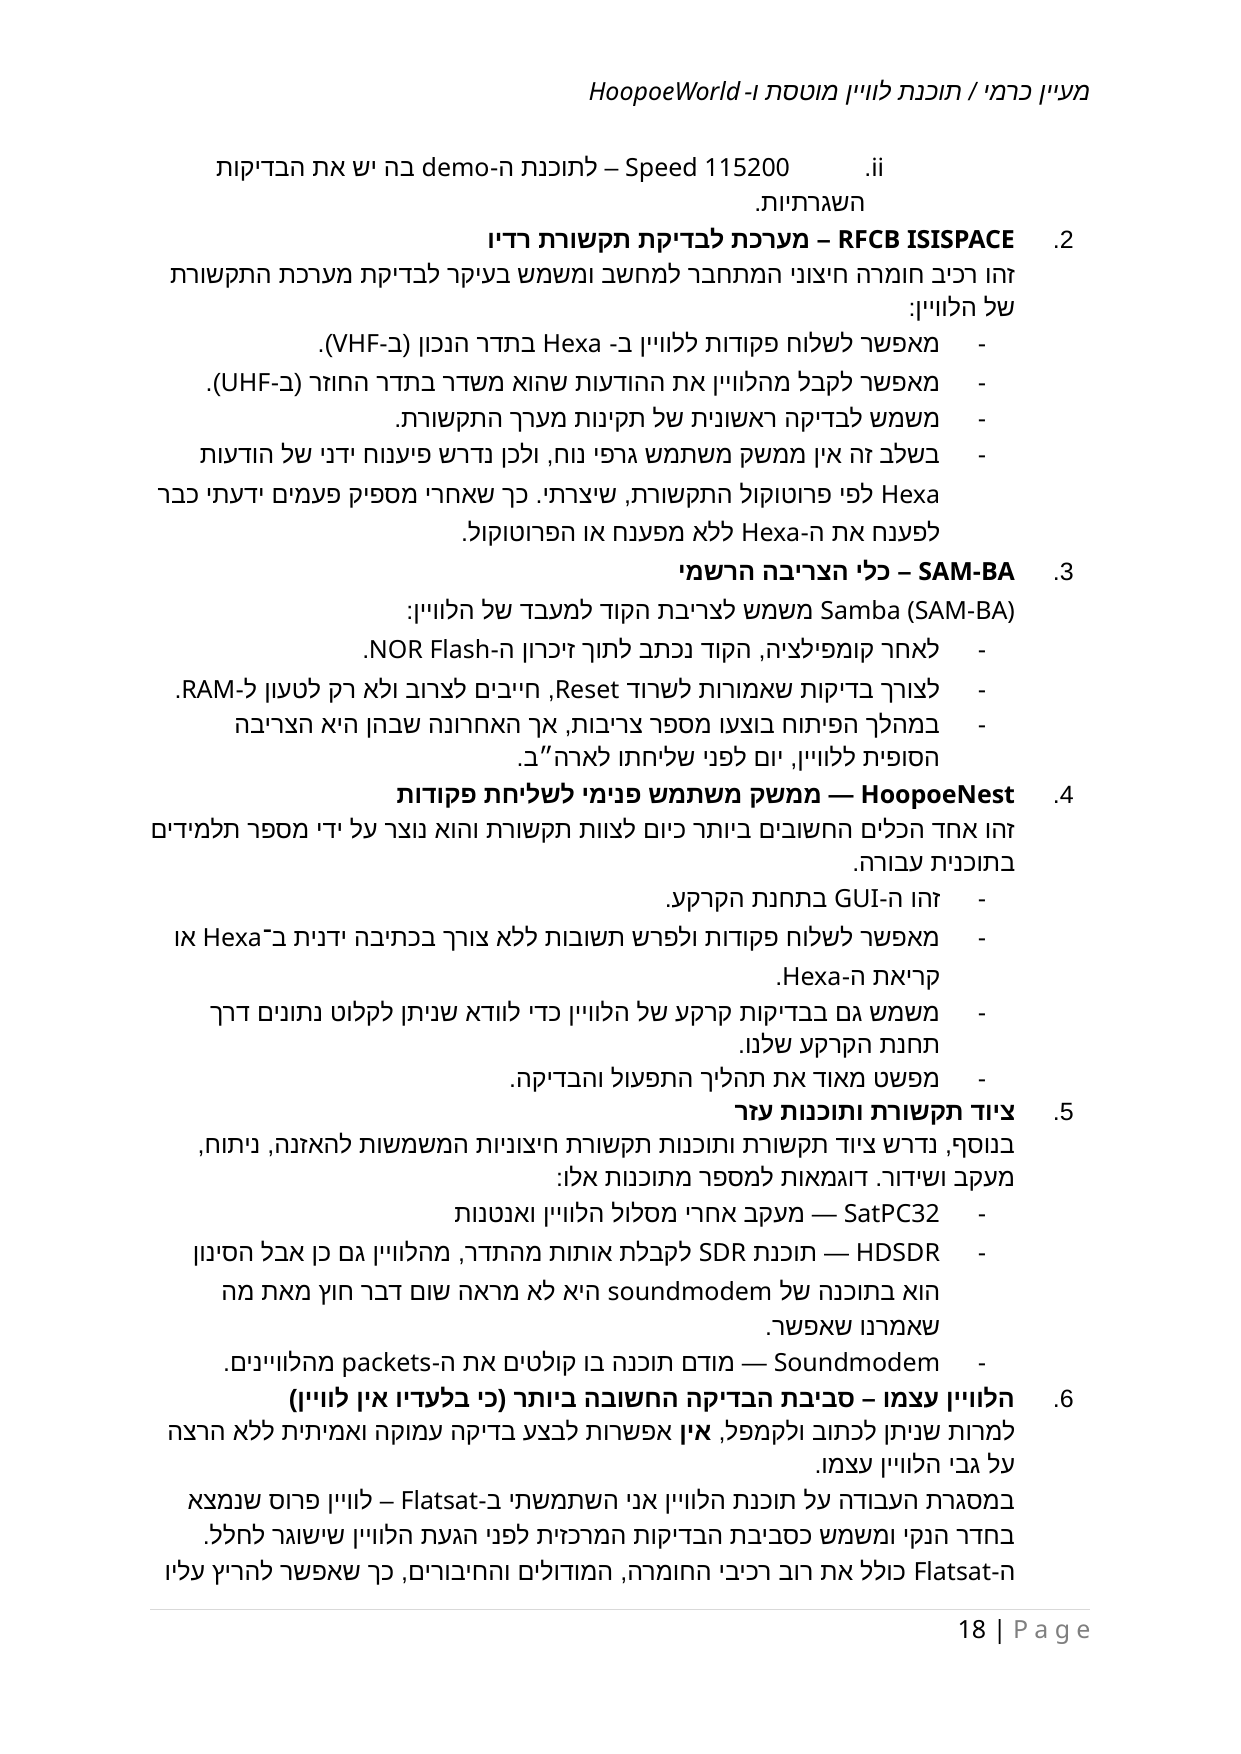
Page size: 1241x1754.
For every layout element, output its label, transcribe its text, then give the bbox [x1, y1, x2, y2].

list משמש לבדיקה ראשונית של תקינות מערך התקשורת. [150, 404, 978, 433]
list מאפשר לשלוח פקודות ללוויין ב- Hexa בתדר הנכון (ב-VHF). [150, 326, 978, 360]
list HoopoeNest — ממשק משתמש פנימי לשליחת פקודות זהו אחד הכלים החשובים ביותר כיום לצוות תקשורת והוא נוצר על ידי מספר תלמידים בתוכנית עבורה. [150, 776, 1053, 877]
list RFCB ISISPACE – מערכת לבדיקת תקשורת רדיו זהו רכיב חומרה חיצוני המתחבר למחשב ומשמש בעיקר לבדיקת מערכת התקשורת של הלוויין: [150, 221, 1053, 321]
list לצורך בדיקות שאמורות לשרוד Reset, חייבים לצרוב ולא רק לטעון ל-RAM. [150, 671, 978, 705]
list לאחר קומפילציה, הקוד נכתב לתוך זיכרון ה-NOR Flash. [150, 632, 978, 666]
list זהו ה-GUI בתחנת הקרקע. [150, 881, 978, 915]
list Speed 115200 – לתוכנת ה-demo בה יש את הבדיקות השגרתיות. [150, 150, 884, 217]
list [150, 1384, 1053, 1588]
list SAM-BA – כלי הצריבה הרשמי Samba (SAM-BA) משמש לצריבת הקוד למעבד של הלוויין: [150, 554, 1053, 627]
list מאפשר לקבל מהלוויין את ההודעות שהוא משדר בתדר החוזר (ב-UHF). [150, 365, 978, 399]
list מאפשר לשלוח פקודות ולפרש תשובות ללא צורך בכתיבה ידנית ב־Hexa או קריאת ה-Hexa. [150, 920, 978, 992]
list משמש גם בבדיקות קרקע של הלוויין כדי לוודא שניתן לקלוט נתונים דרך תחנת הקרקע שלנו. [150, 997, 978, 1059]
list בשלב זה אין ממשק משתמש גרפי נוח, ולכן נדרש פיענוח ידני של הודעות Hexa לפי פרוטוקול התקשורת, שיצרתי. כך שאחרי מספיק פעמים ידעתי כבר לפענח את ה-Hexa ללא מפענח או הפרוטוקול. [150, 437, 978, 549]
list במהלך הפיתוח בוצעו מספר צריבות, אך האחרונה שבהן היא הצריבה הסופית ללוויין, יום לפני שליחתו לארה״ב. [150, 710, 978, 772]
list HDSDR — תוכנת SDR לקבלת אותות מהתדר, מהלוויין גם כן אבל הסינון הוא בתוכנה של soundmodem היא לא מראה שום דבר חוץ מאת מה שאמרנו שאפשר. [150, 1235, 978, 1340]
list SatPC32 — מעקב אחרי מסלול הלוויין ואנטנות [150, 1196, 978, 1230]
list Soundmodem — מודם תוכנה בו קולטים את ה-packets מהלוויינים. [150, 1344, 978, 1378]
list ציוד תקשורת ותוכנות עזר בנוסף, נדרש ציוד תקשורת ותוכנות תקשורת חיצוניות המשמשות להאזנה, ניתוח, מעקב ושידור. דוגמאות למספר מתוכנות אלו: [150, 1097, 1053, 1191]
list מפשט מאוד את תהליך התפעול והבדיקה. [150, 1063, 978, 1092]
